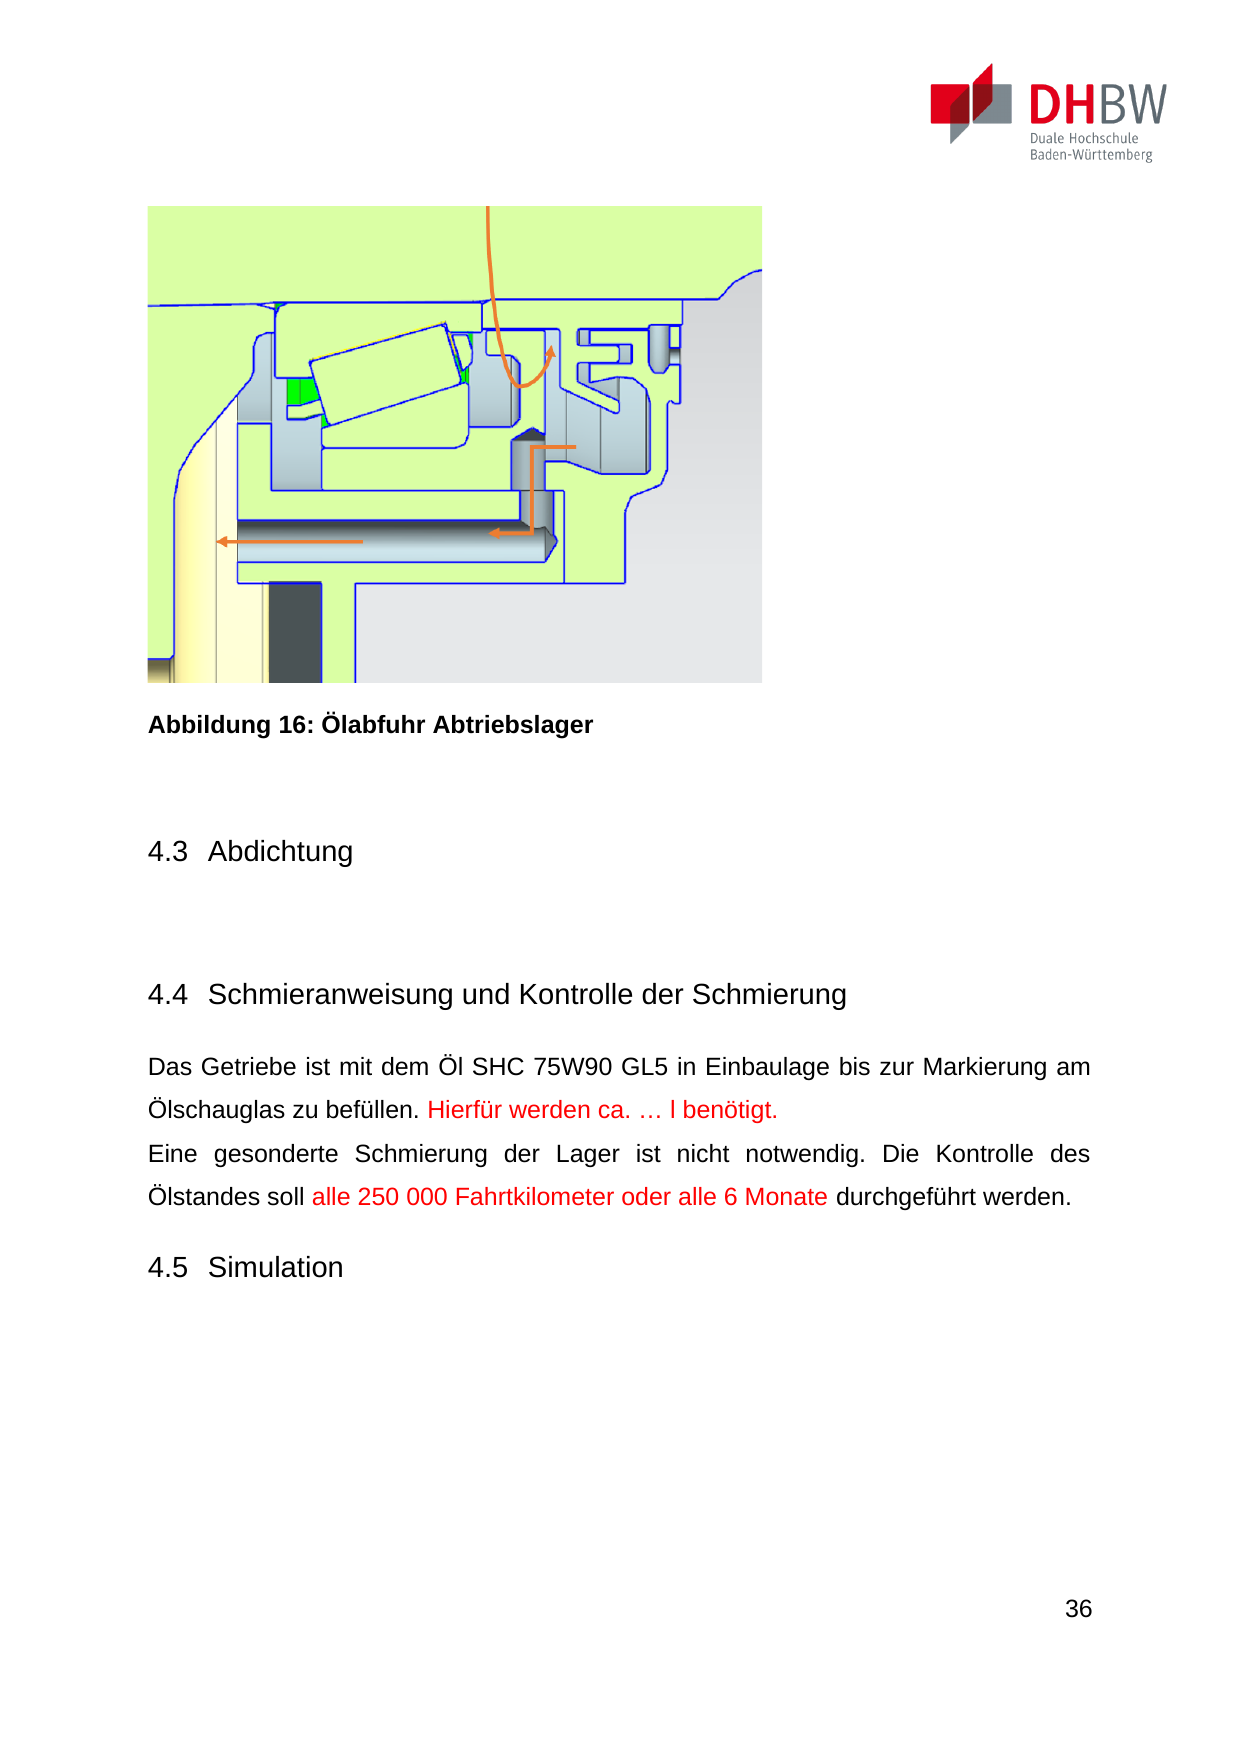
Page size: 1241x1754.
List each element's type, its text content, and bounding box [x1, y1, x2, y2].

picture [147, 206, 763, 683]
text Abbildung 16: Ölabfuhr Abtriebslager [148, 710, 1092, 739]
text Das Getriebe ist mit dem Öl SHC 75W90 GL5 in Einbaulage bis zur Markierung am Ölschauglas zu befüllen. Hierfür werden ca. … l benötigt. [148, 1052, 1092, 1124]
subtitle Schmieranweisung und Kontrolle der Schmierung [148, 977, 1092, 1011]
text Eine gesonderte Schmierung der Lager ist nicht notwendig. Die Kontrolle des Ölstandes soll alle 250 000 Fahrtkilometer oder alle 6 Monate durchgeführt werden. [148, 1139, 1092, 1211]
picture [930, 63, 1167, 163]
subtitle Simulation [148, 1250, 1092, 1283]
subtitle Abdichtung [148, 834, 1092, 867]
